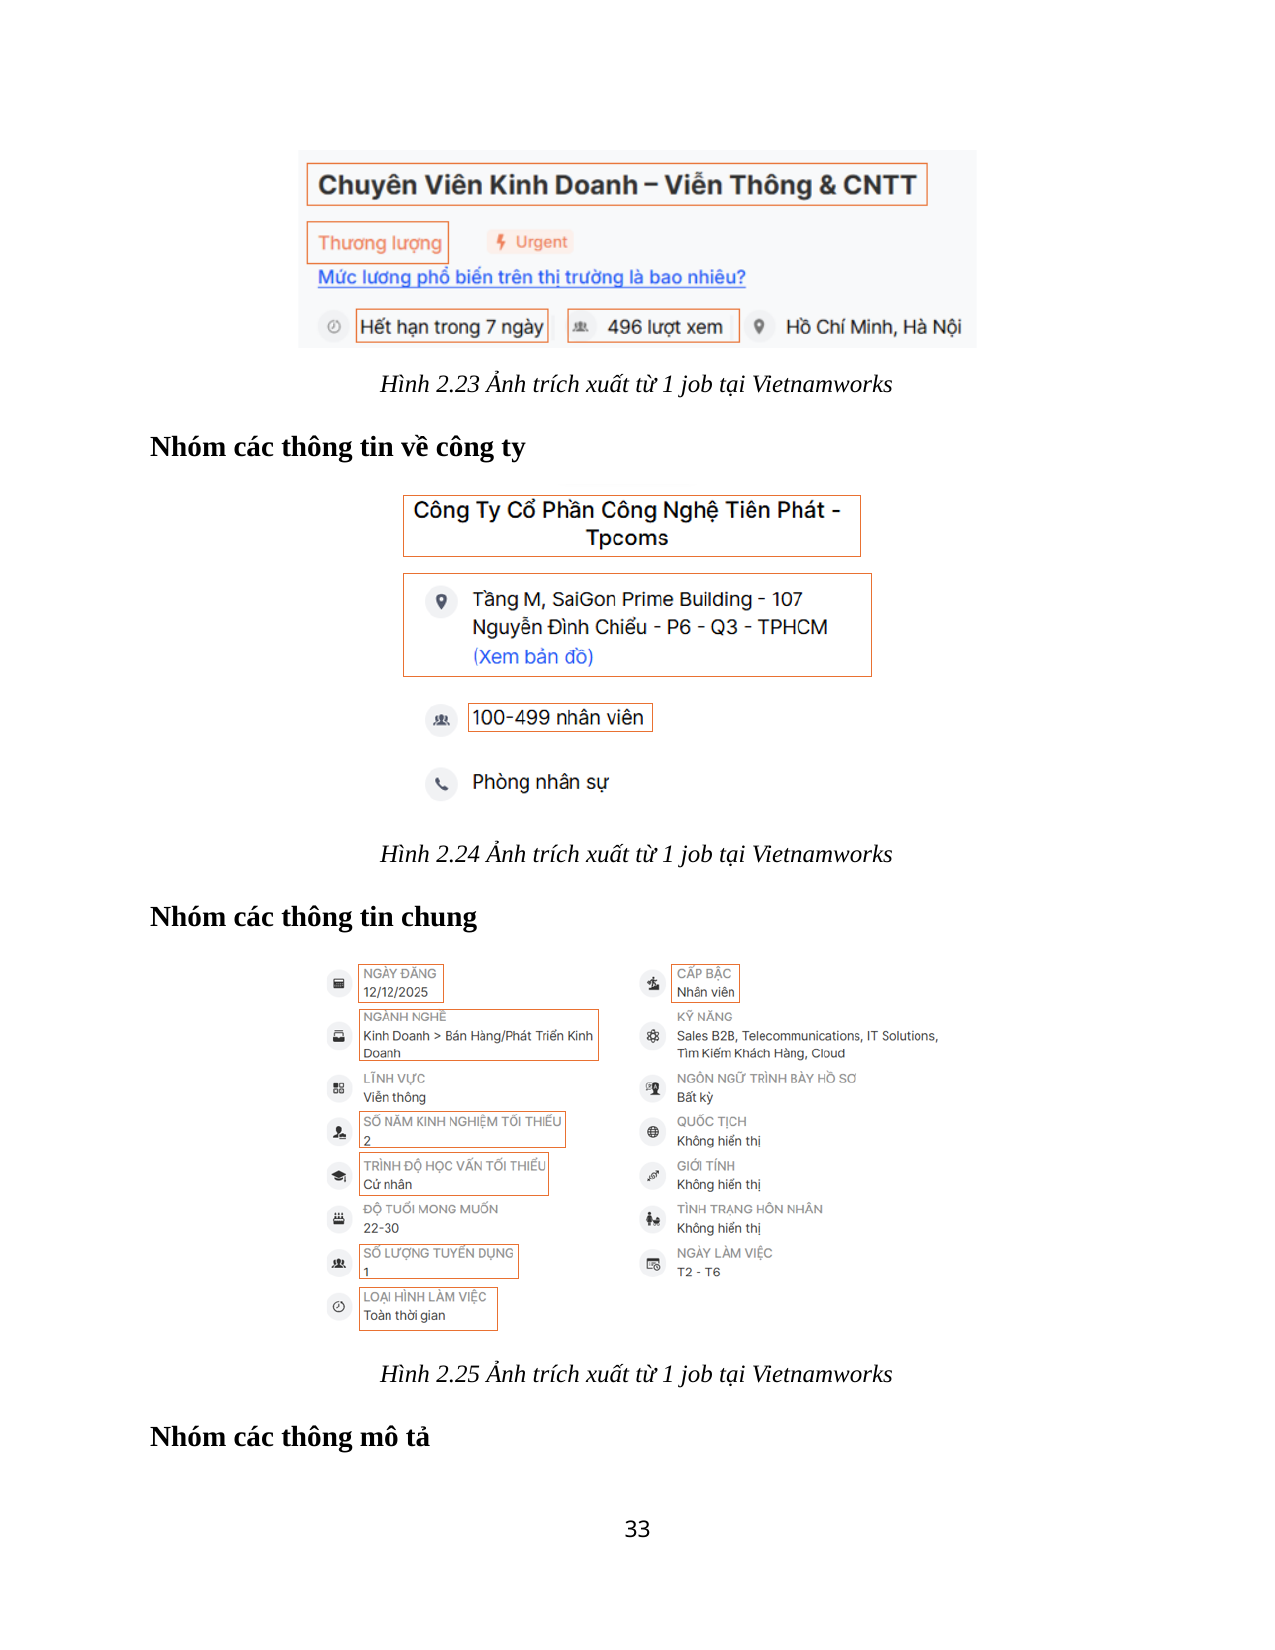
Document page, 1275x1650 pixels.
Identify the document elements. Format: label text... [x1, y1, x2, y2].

picture [326, 954, 949, 1339]
text Nhóm các thông tin về công ty [150, 429, 1125, 462]
text Nhóm các thông mô tả [150, 1419, 1125, 1453]
picture [298, 150, 977, 348]
text Nhóm các thông tin chung [150, 899, 1125, 933]
picture [384, 484, 891, 819]
